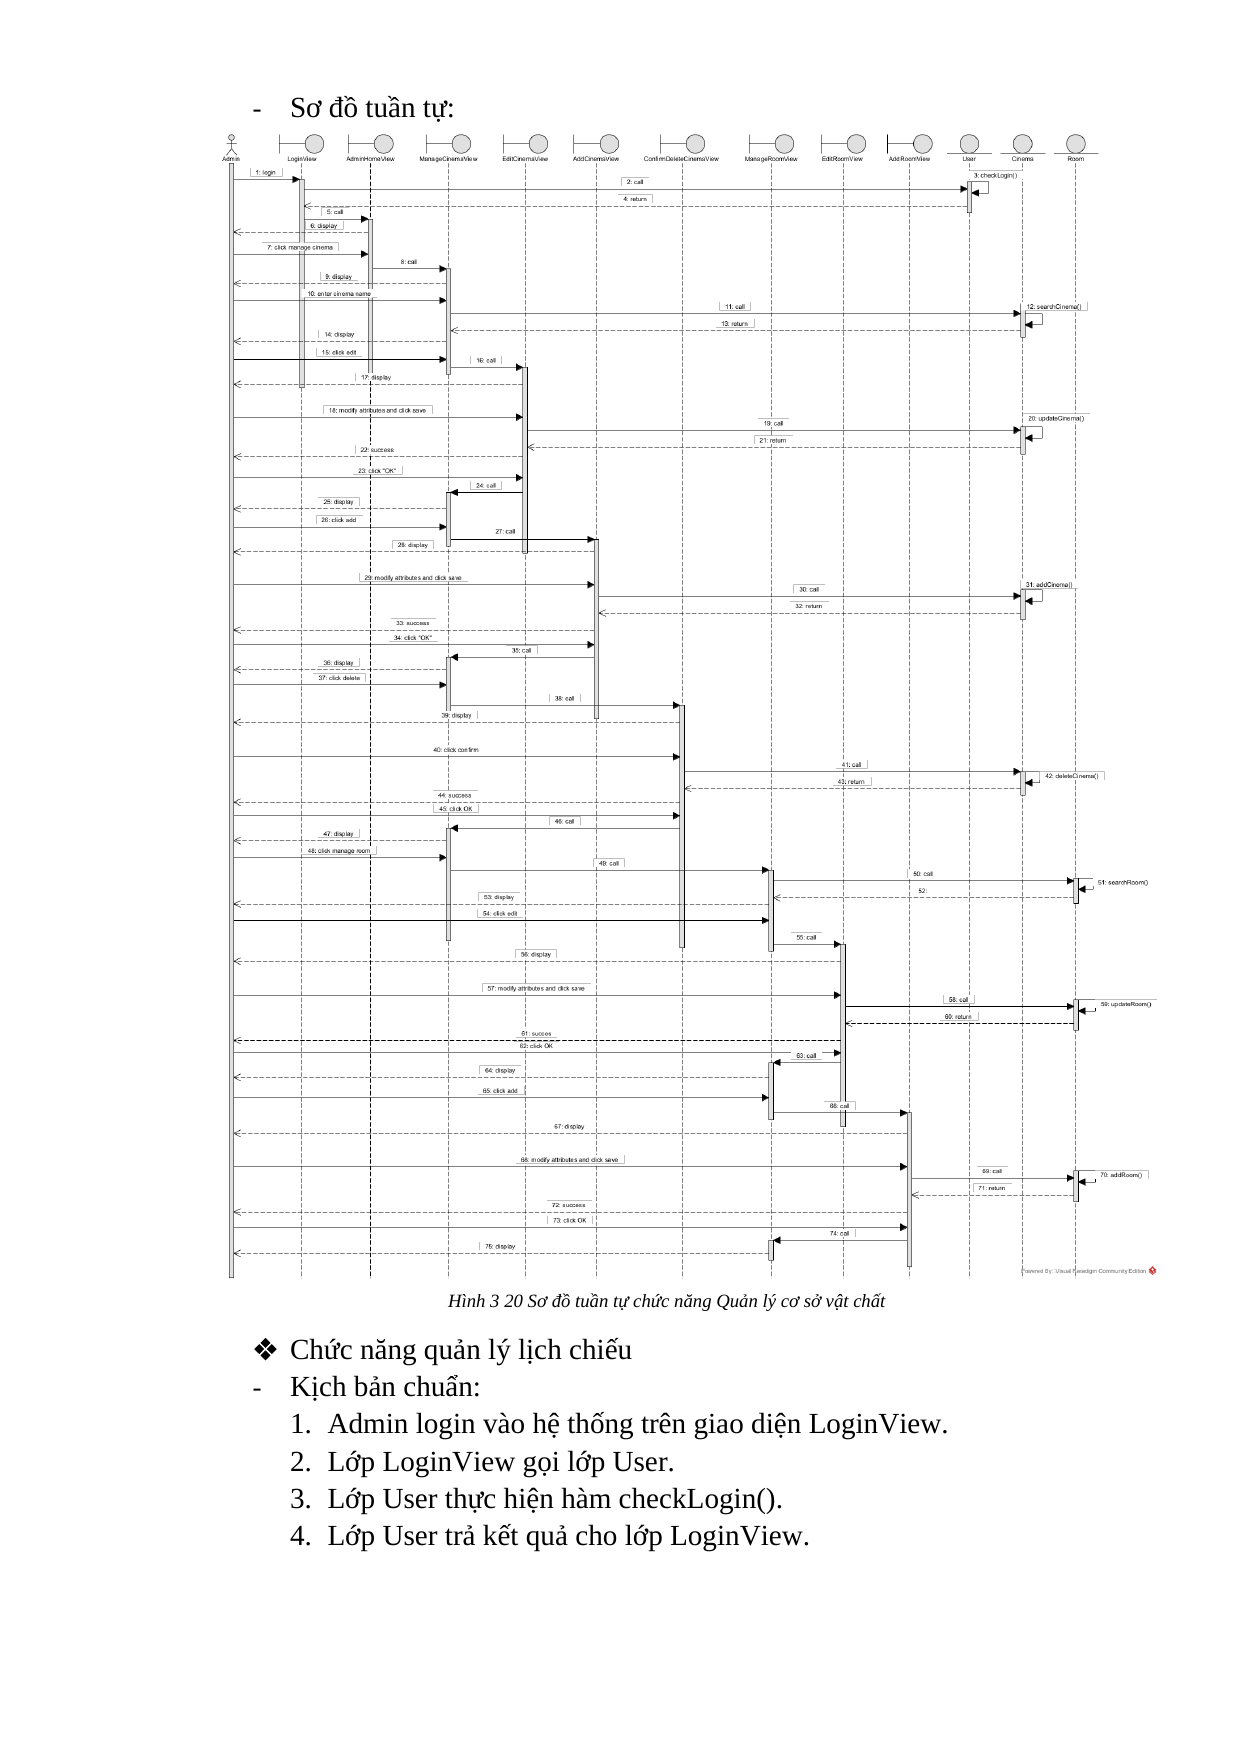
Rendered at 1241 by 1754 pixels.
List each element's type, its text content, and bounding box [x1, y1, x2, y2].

list Admin login vào hệ thống trên giao diện LoginView. [290, 1407, 1121, 1440]
text Hình 3 20 Sơ đồ tuần tự chức năng Quản lý cơ sở vật chất [215, 1290, 1121, 1311]
list Lớp LoginView gọi lớp User. [290, 1444, 1121, 1477]
picture [214, 133, 1158, 1280]
list Lớp User trả kết quả cho lớp LoginView. [290, 1518, 1121, 1552]
list Sơ đồ tuần tự: [252, 90, 1121, 123]
list Kịch bản chuẩn: [252, 1369, 1121, 1403]
list Lớp User thực hiện hàm checkLogin(). [290, 1481, 1121, 1514]
list Chức năng quản lý lịch chiếu [252, 1332, 1121, 1366]
